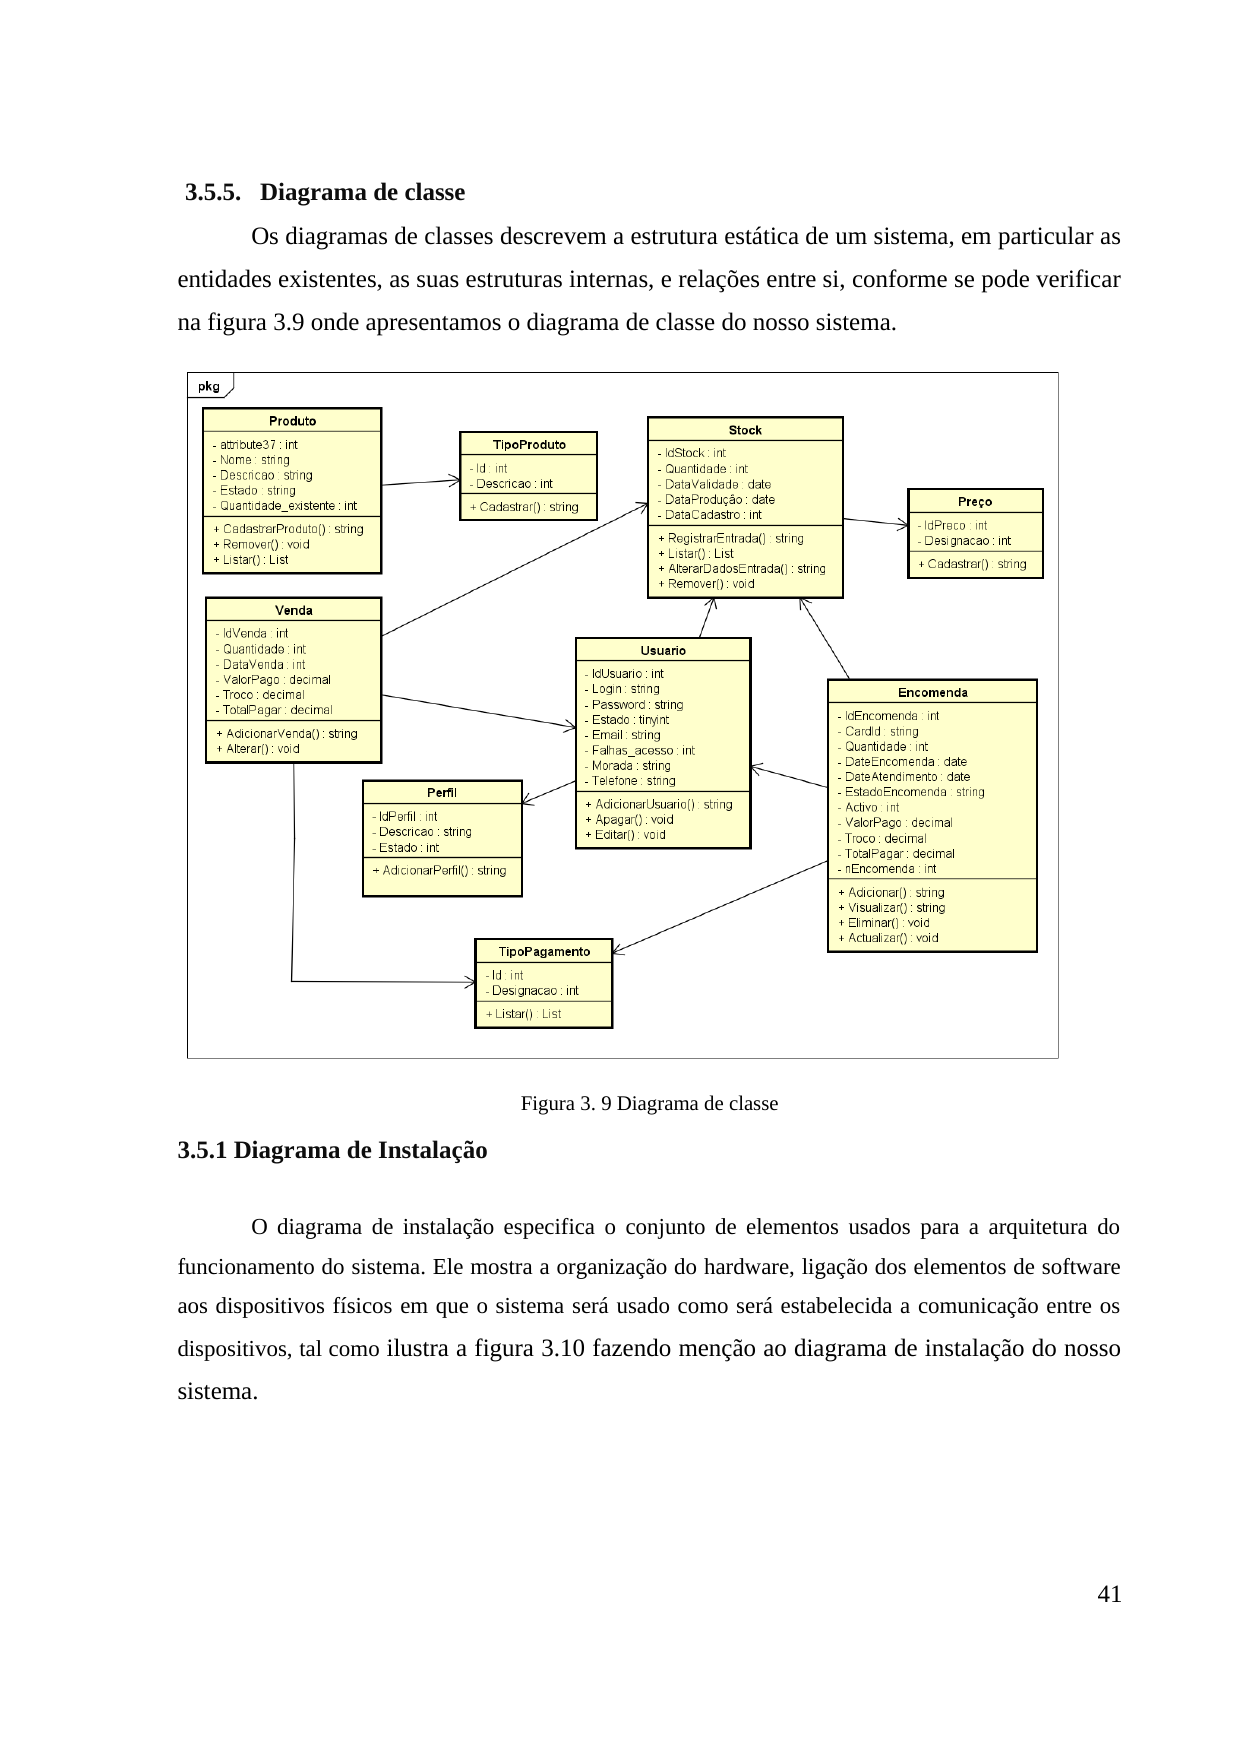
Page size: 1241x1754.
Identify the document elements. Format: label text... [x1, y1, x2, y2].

text Os diagramas de classes descrevem a estrutura estática de um sistema, em particular as entidades existentes, as suas estruturas internas, e relações entre si, conforme se pode verificar na figura 3.9 onde apresentamos o diagrama de classe do nosso sistema. [177, 221, 1122, 336]
text Figura 3. 9 Diagrama de classe [177, 1091, 1122, 1115]
subtitle Diagrama de classe [185, 177, 1122, 206]
picture [177, 362, 1061, 1065]
text O diagrama de instalação especifica o conjunto de elementos usados para a arquitetura do funcionamento do sistema. Ele mostra a organização do hardware, ligação dos elementos de software aos dispositivos físicos em que o sistema será usado como será estabelecida a comunicação entre os dispositivos, tal como ilustra a figura 3.10 fazendo menção ao diagrama de instalação do nosso sistema. [177, 1213, 1122, 1405]
subtitle 3.5.1 Diagrama de Instalação [177, 1136, 1122, 1164]
